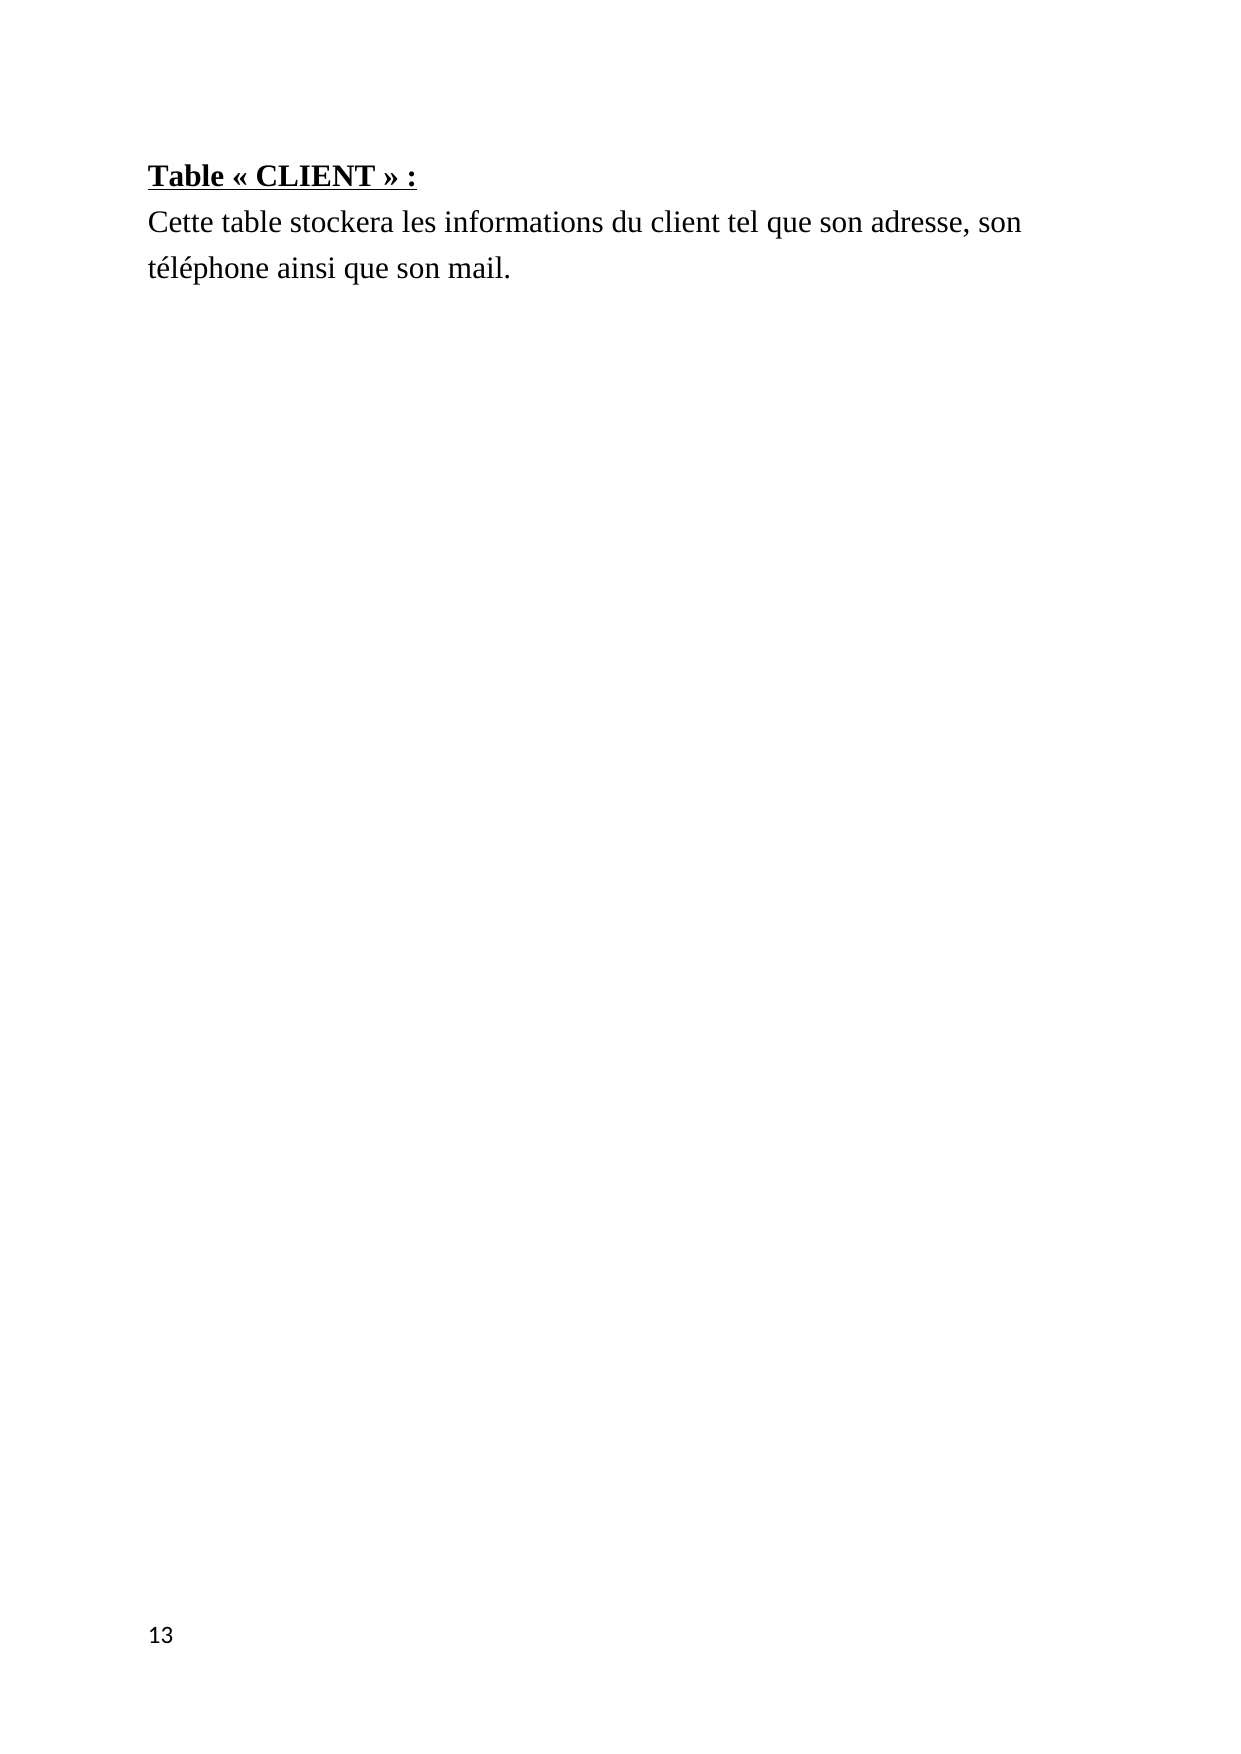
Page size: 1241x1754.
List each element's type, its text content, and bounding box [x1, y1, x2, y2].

text Table « CLIENT » : Cette table stockera les informations du client tel que son adresse, son téléphone ainsi que son mail. [148, 148, 1093, 331]
